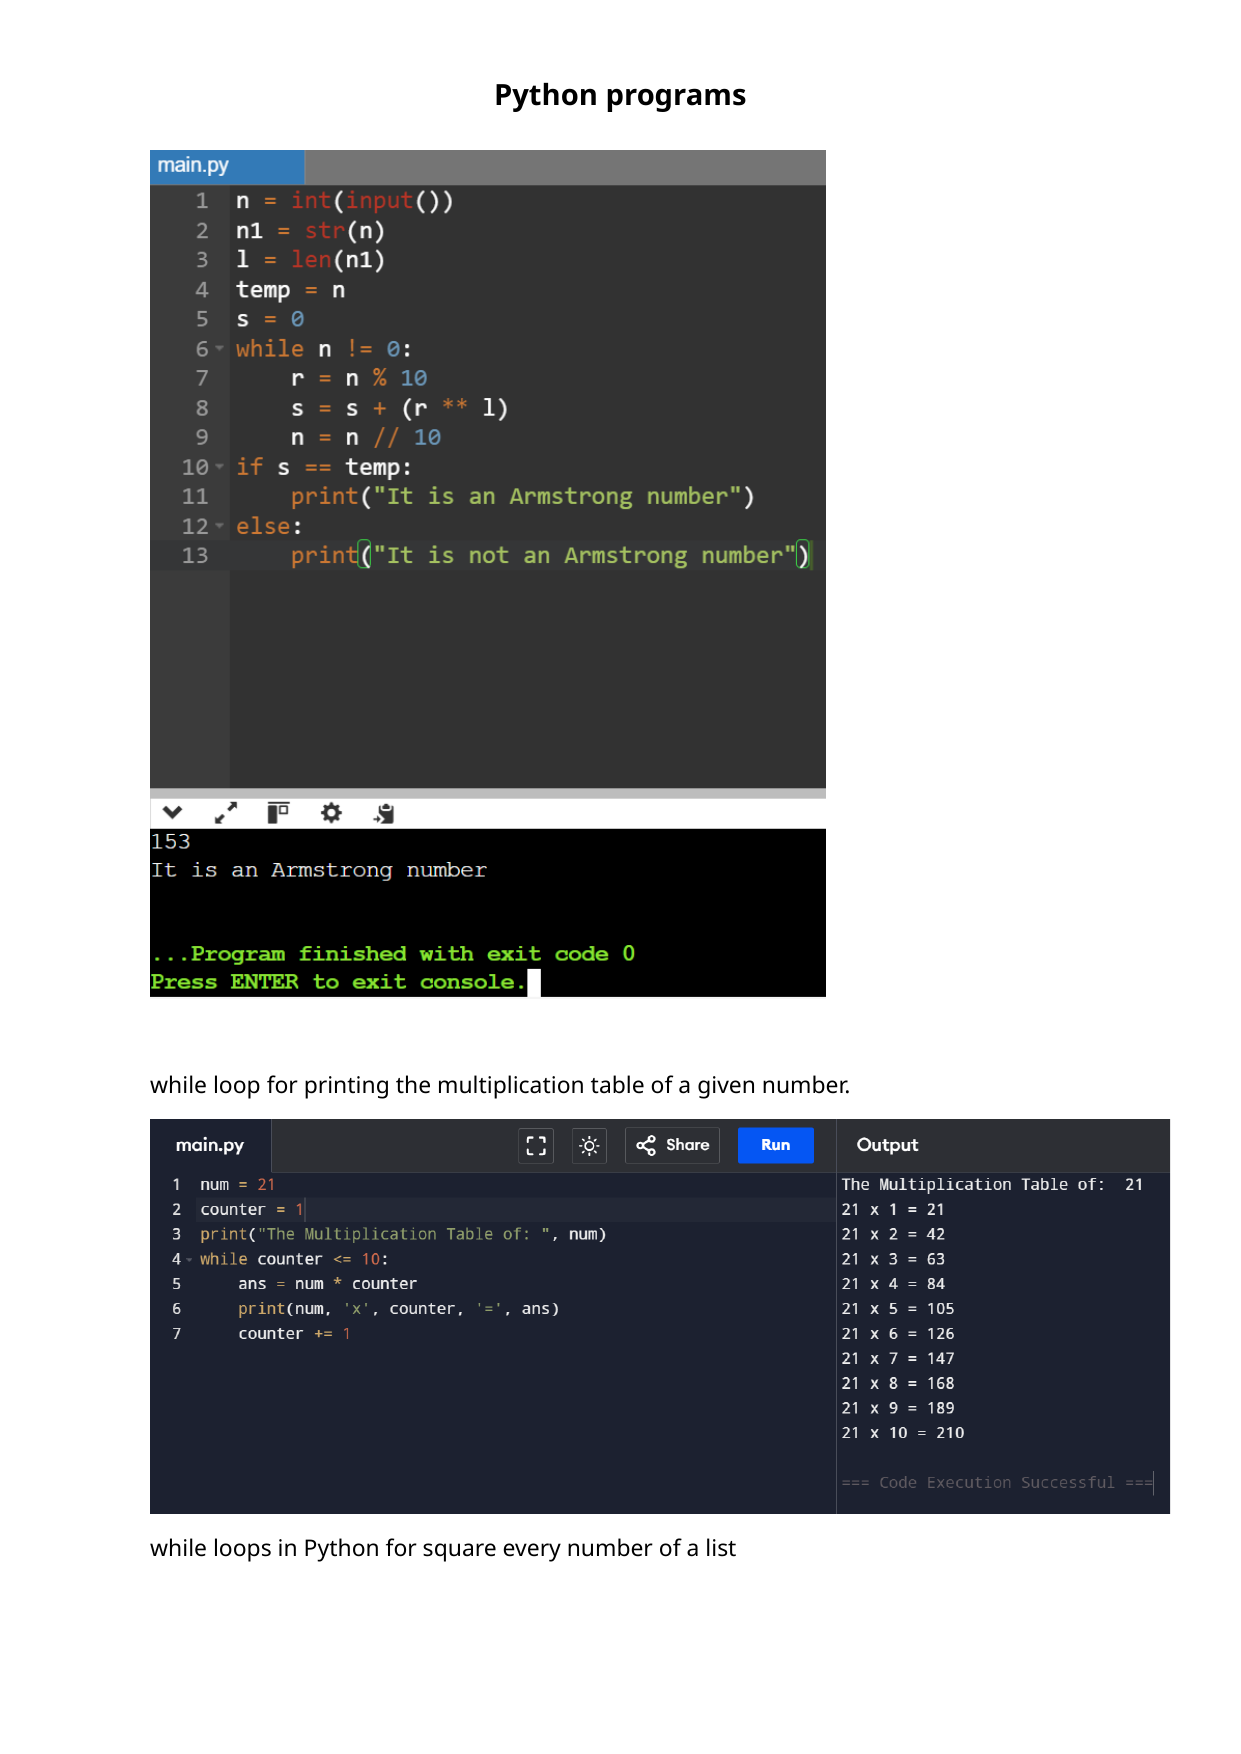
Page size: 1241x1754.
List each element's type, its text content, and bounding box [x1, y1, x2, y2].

picture [150, 150, 826, 999]
picture [150, 1119, 1171, 1514]
text while loops in Python for square every number of a list [150, 1532, 1090, 1563]
text while loop for printing the multiplication table of a given number. [150, 1069, 1090, 1100]
